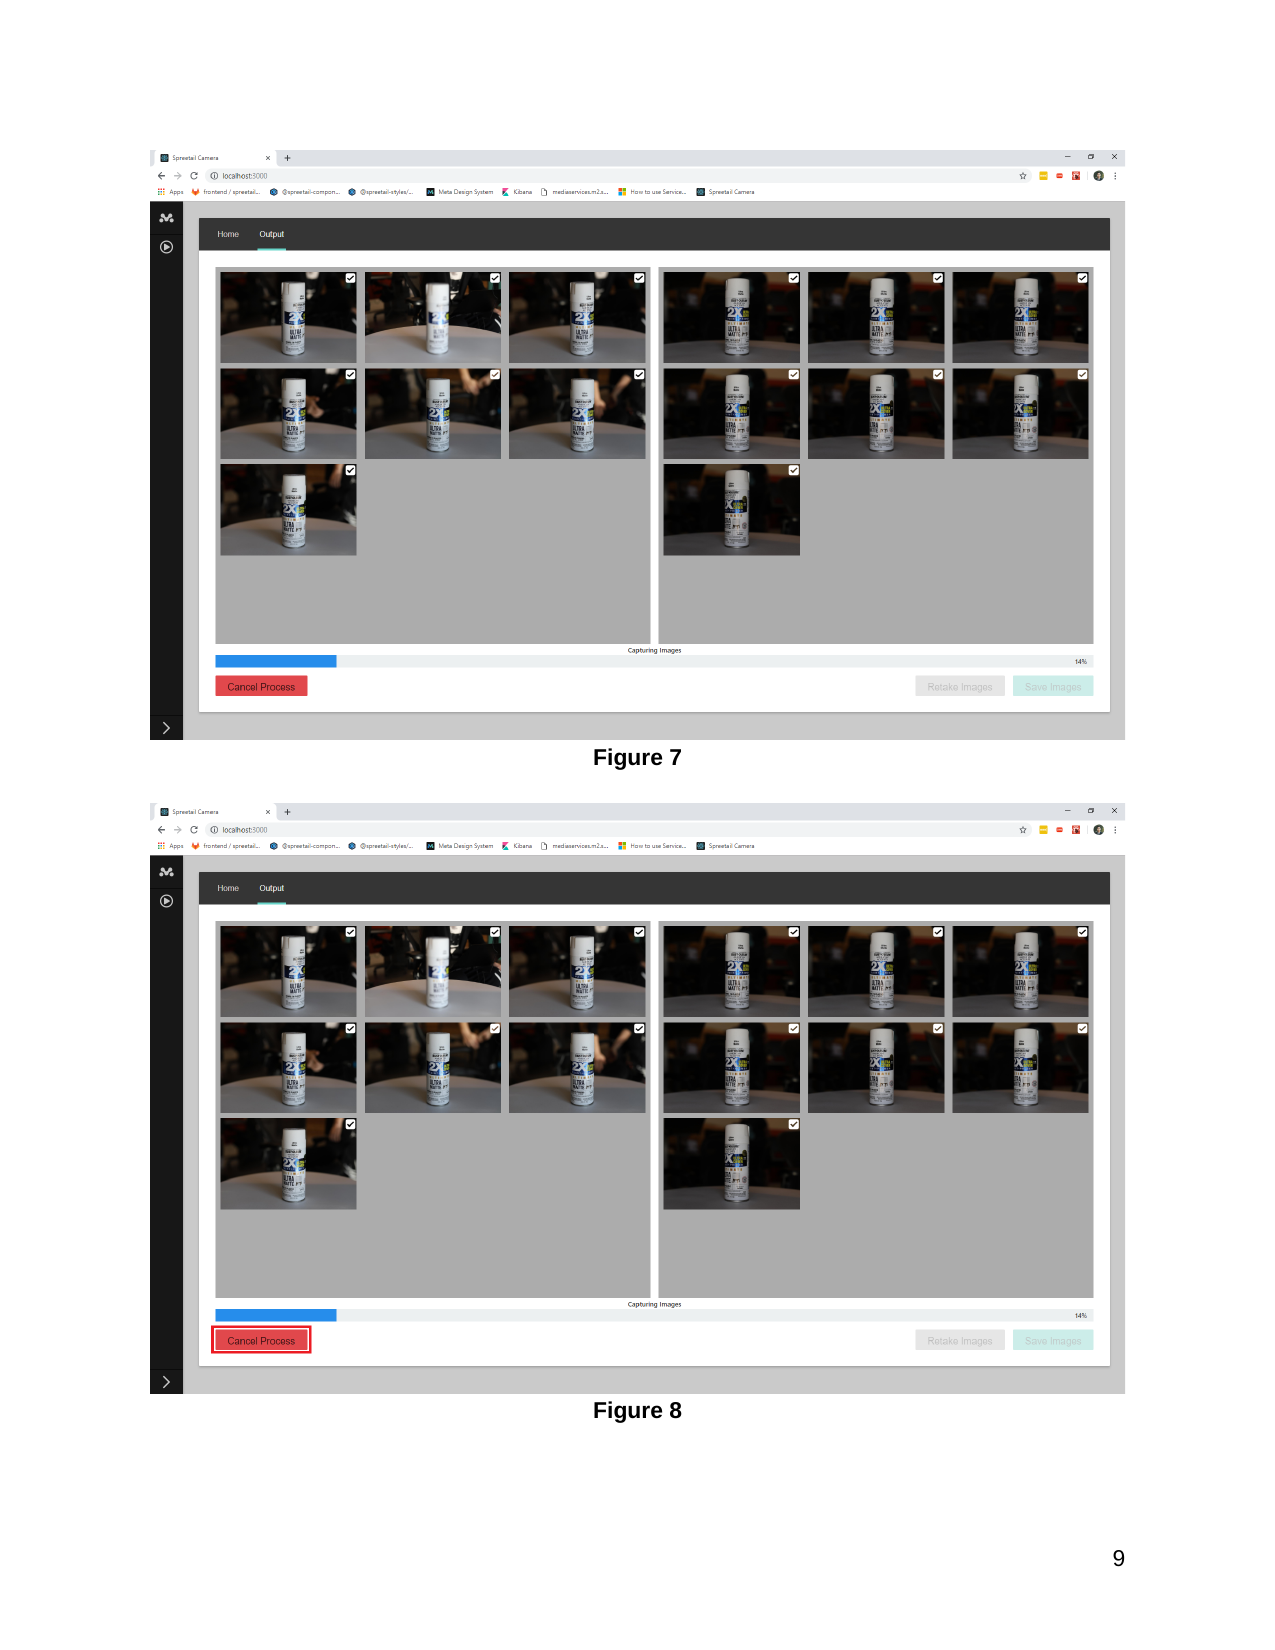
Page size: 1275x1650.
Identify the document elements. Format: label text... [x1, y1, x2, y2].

picture [150, 803, 1125, 1394]
picture [150, 150, 1125, 740]
text Figure 7 [150, 743, 1125, 770]
text Figure 8 [150, 1397, 1125, 1424]
